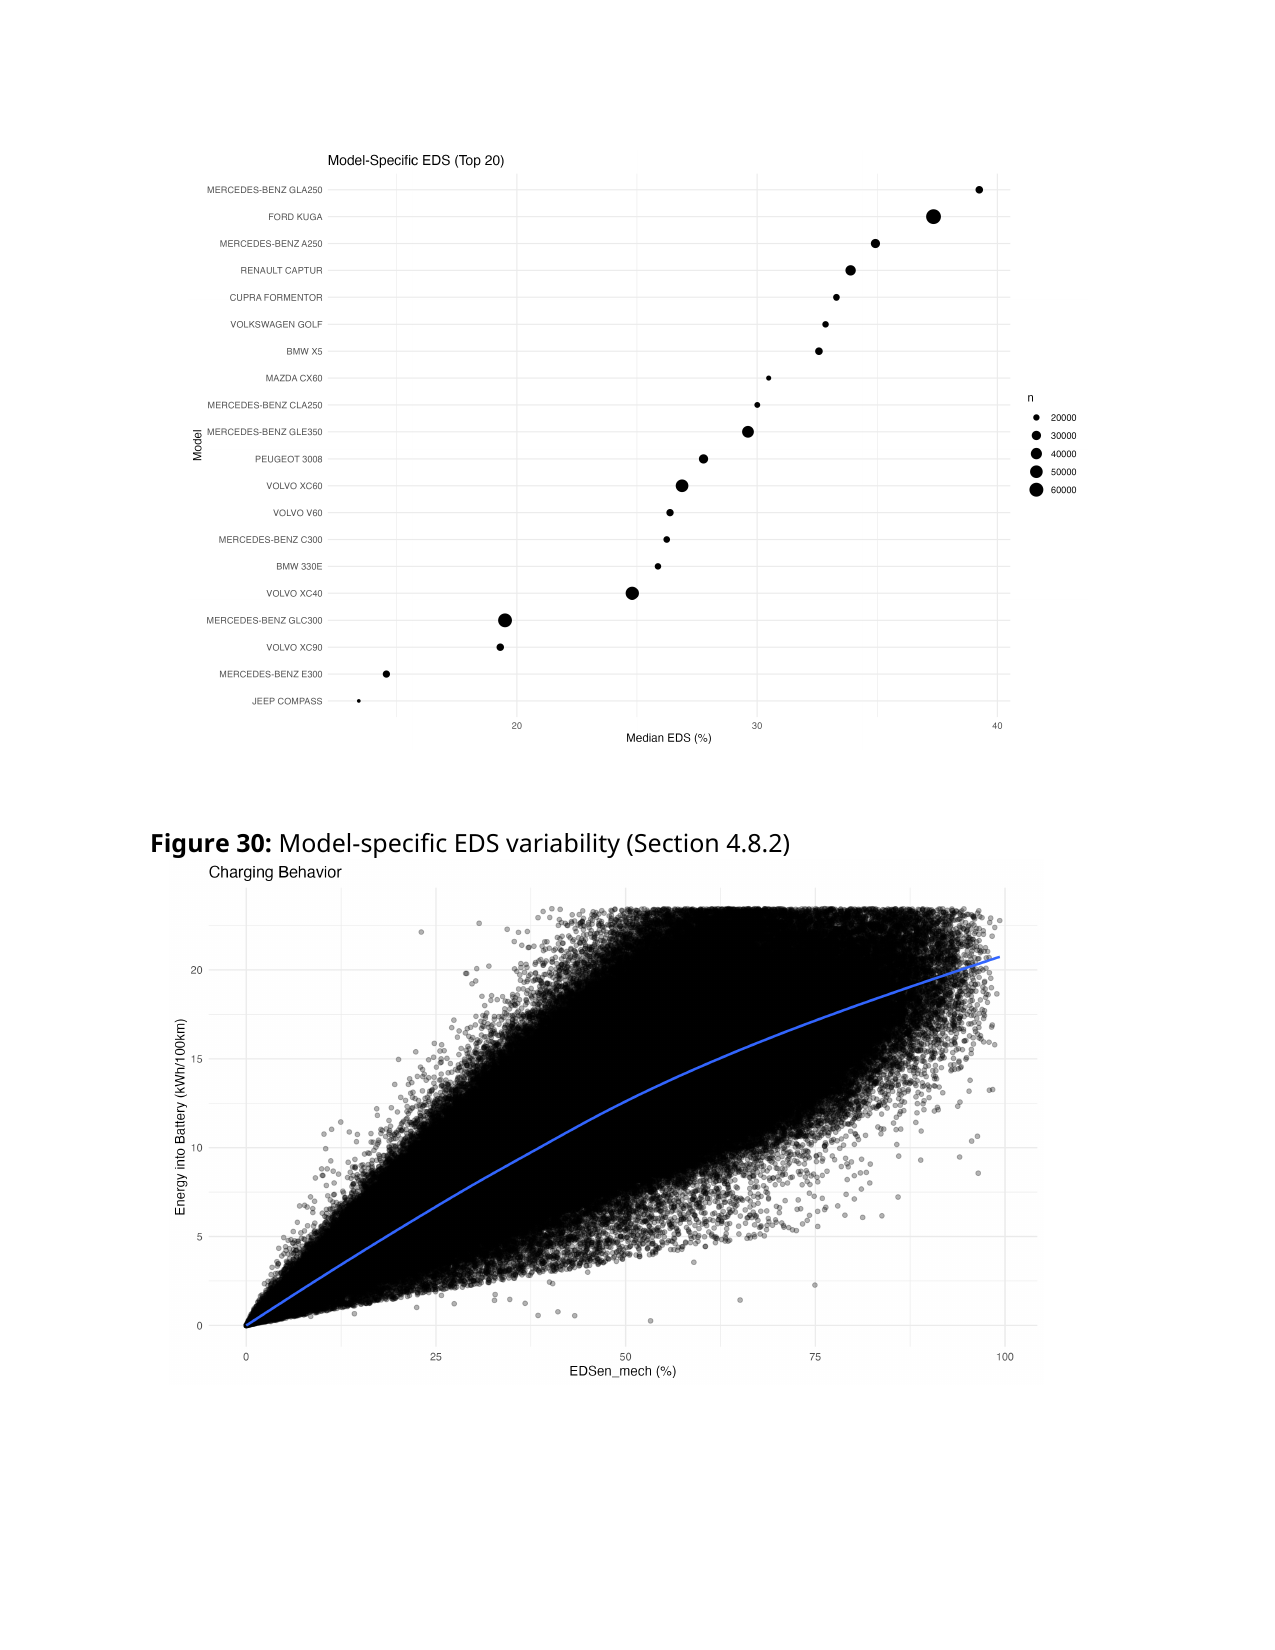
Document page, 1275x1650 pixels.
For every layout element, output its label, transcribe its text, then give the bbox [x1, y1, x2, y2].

picture [168, 859, 1044, 1385]
picture [187, 150, 1088, 750]
